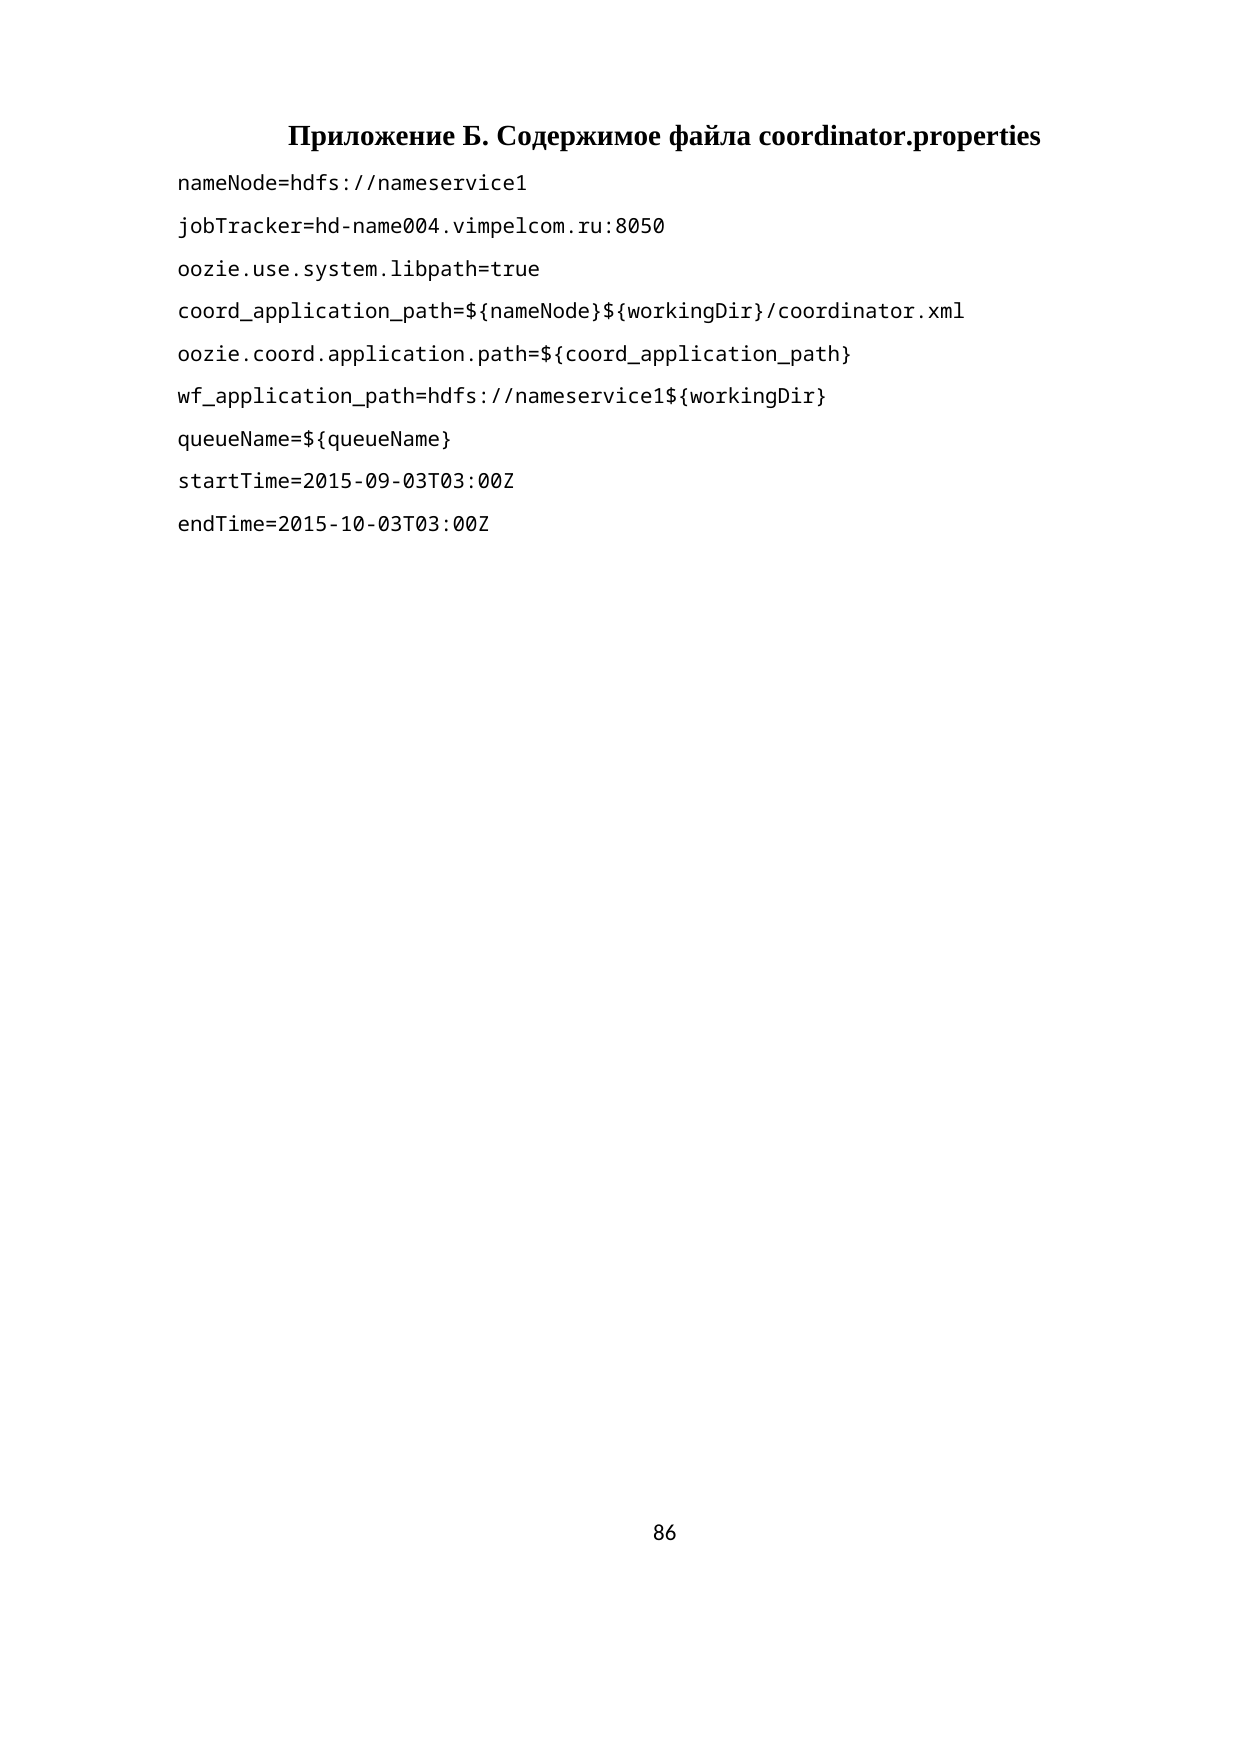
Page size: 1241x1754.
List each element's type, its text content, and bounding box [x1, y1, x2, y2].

text Приложение Б. Содержимое файла coordinator.properties [177, 118, 1152, 152]
text oozie.coord.application.path=${coord_application_path} [177, 339, 1152, 367]
text oozie.use.system.libpath=true [177, 254, 1152, 282]
text jobTracker=hd-name004.vimpelcom.ru:8050 [177, 211, 1152, 239]
text coord_application_path=${nameNode}${workingDir}/coordinator.xml [177, 296, 1152, 325]
text endTime=2015-10-03T03:00Z [177, 509, 1152, 538]
text nameNode=hdfs://nameservice1 [177, 168, 1152, 197]
text wf_application_path=hdfs://nameservice1${workingDir} [177, 381, 1152, 410]
text queueName=${queueName} [177, 424, 1152, 452]
text startTime=2015-09-03T03:00Z [177, 467, 1152, 495]
